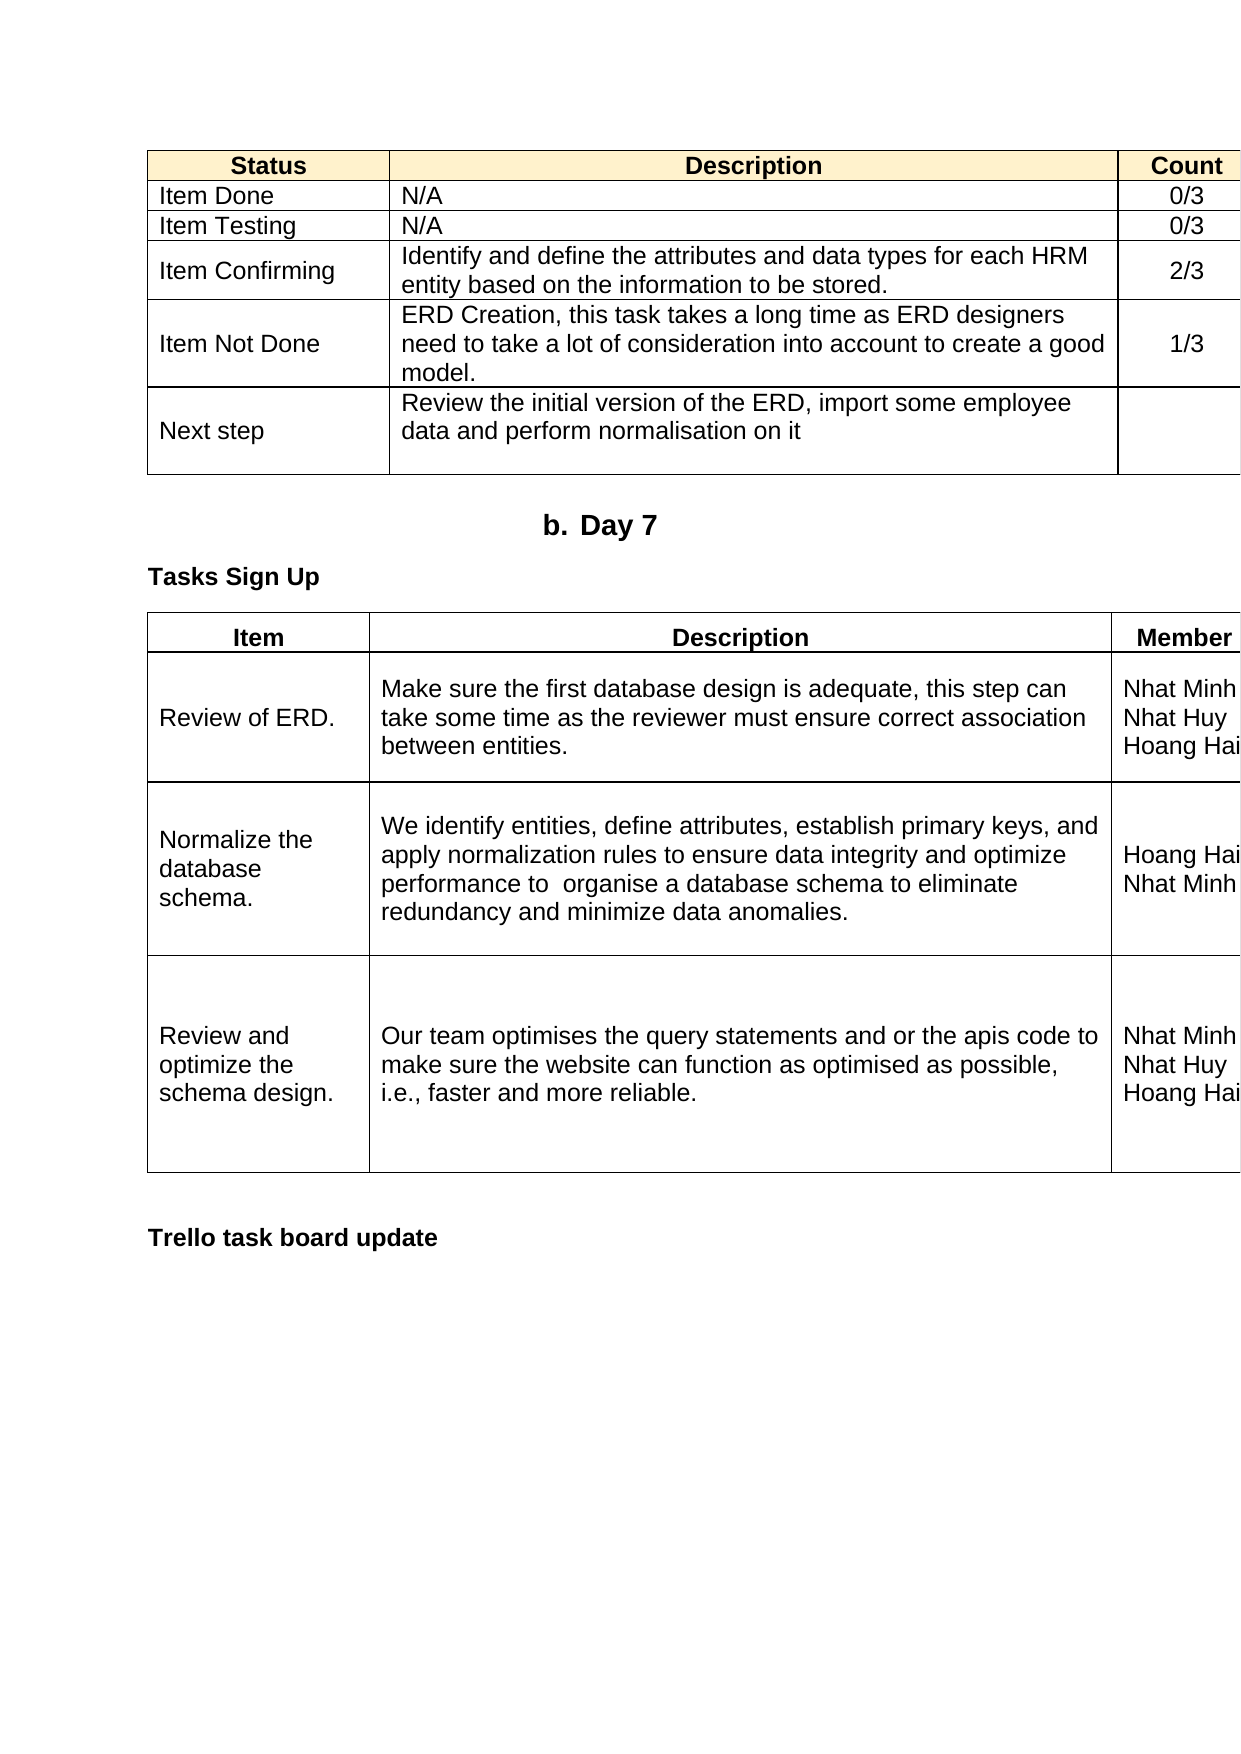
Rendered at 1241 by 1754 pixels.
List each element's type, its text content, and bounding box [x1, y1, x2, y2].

list Day 7 [110, 508, 1090, 542]
table_cell 2/3 [1119, 241, 1240, 299]
table_header Description [390, 151, 1117, 180]
table_cell N/A [390, 211, 1117, 240]
table_header Count [1119, 151, 1240, 180]
table_cell Nhat Minh Nhat Huy Hoang Hai [1112, 653, 1240, 781]
table_cell 1/3 [1119, 300, 1240, 386]
table_header Member [1112, 613, 1240, 651]
table_header Item [148, 613, 369, 651]
table_cell [1119, 388, 1240, 474]
table_cell Hoang Hai Nhat Minh [1112, 783, 1240, 955]
table_cell Make sure the first database design is adequate, this step can take some time as the reviewer must ensure correct association between entities. [370, 653, 1111, 781]
table_cell Identify and define the attributes and data types for each HRM entity based on the information to be stored. [390, 241, 1117, 299]
table_cell Review of ERD. [148, 653, 369, 781]
text Trello task board update [148, 1223, 1090, 1252]
table_cell Item Testing [148, 211, 389, 240]
table_cell N/A [390, 181, 1117, 210]
table_cell 0/3 [1119, 181, 1240, 210]
table_cell 0/3 [1119, 211, 1240, 240]
table_cell Nhat Minh Nhat Huy Hoang Hai [1112, 956, 1240, 1172]
table_cell Item Done [148, 181, 389, 210]
table_cell Review and optimize the schema design. [148, 956, 369, 1172]
table_cell We identify entities, define attributes, establish primary keys, and apply normalization rules to ensure data integrity and optimize performance to organise a database schema to eliminate redundancy and minimize data anomalies. [370, 783, 1111, 955]
table_cell Item Confirming [148, 241, 389, 299]
table_cell Review the initial version of the ERD, import some employee data and perform normalisation on it [390, 388, 1117, 474]
text Tasks Sign Up [148, 562, 1090, 591]
table_cell Next step [148, 388, 389, 474]
table_cell Our team optimises the query statements and or the apis code to make sure the website can function as optimised as possible, i.e., faster and more reliable. [370, 956, 1111, 1172]
table_header Description [370, 613, 1111, 651]
table_cell Normalize the database schema. [148, 783, 369, 955]
table_cell Item Not Done [148, 300, 389, 386]
table_cell ERD Creation, this task takes a long time as ERD designers need to take a lot of consideration into account to create a good model. [390, 300, 1117, 386]
table_header Status [148, 151, 389, 180]
